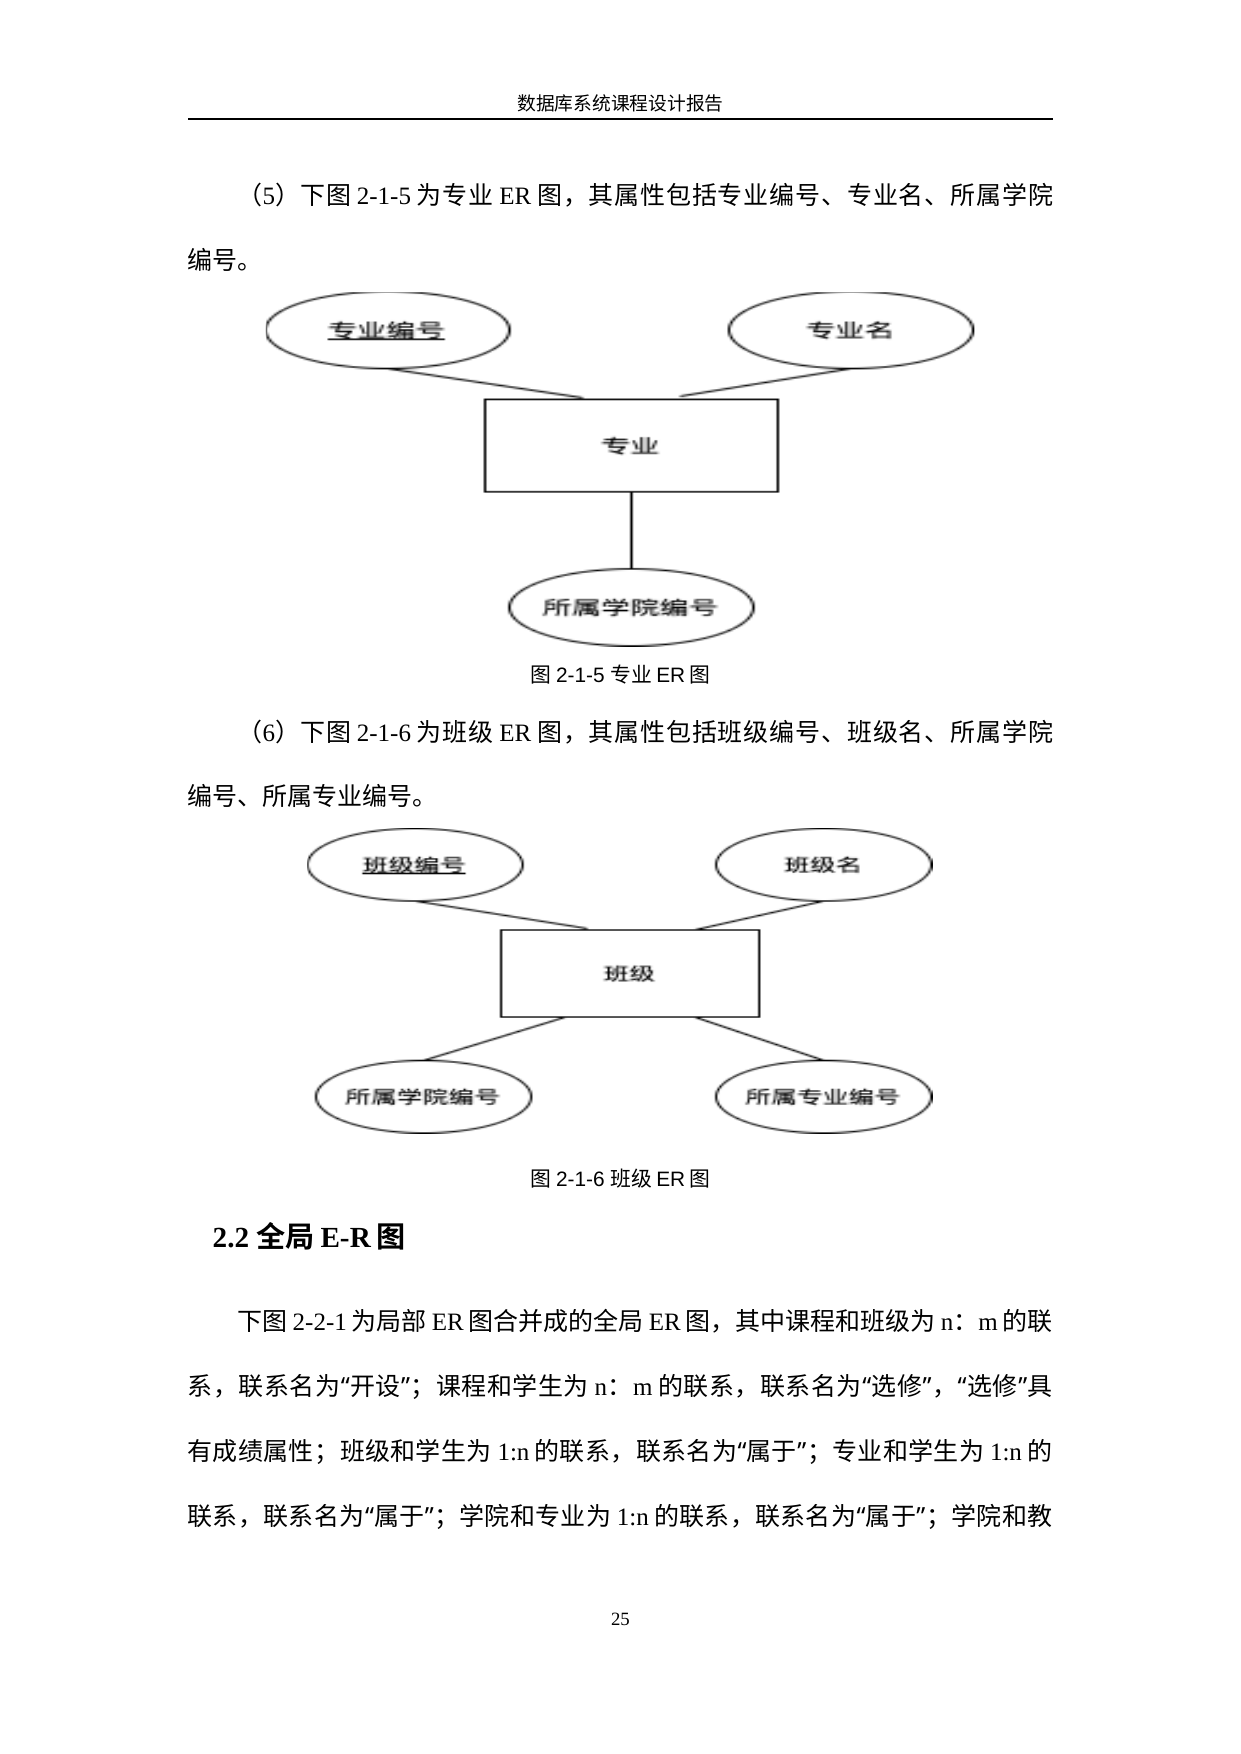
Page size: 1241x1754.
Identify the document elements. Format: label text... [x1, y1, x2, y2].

list 下图2-1-6为班级ER图，其属性包括班级编号、班级名、所属学院编号、所属专业编号。 [187, 698, 1053, 828]
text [187, 1288, 1053, 1548]
picture [307, 828, 933, 1134]
subtitle 2.2 全局E-R图 [212, 1202, 1053, 1267]
text 图 2-1-6 班级ER图 [187, 1162, 1053, 1194]
list 图 2-1-5 专业ER图 [187, 658, 1053, 690]
list 下图2-1-5为专业ER图，其属性包括专业编号、专业名、所属学院编号。 [187, 162, 1053, 292]
picture [265, 292, 975, 647]
